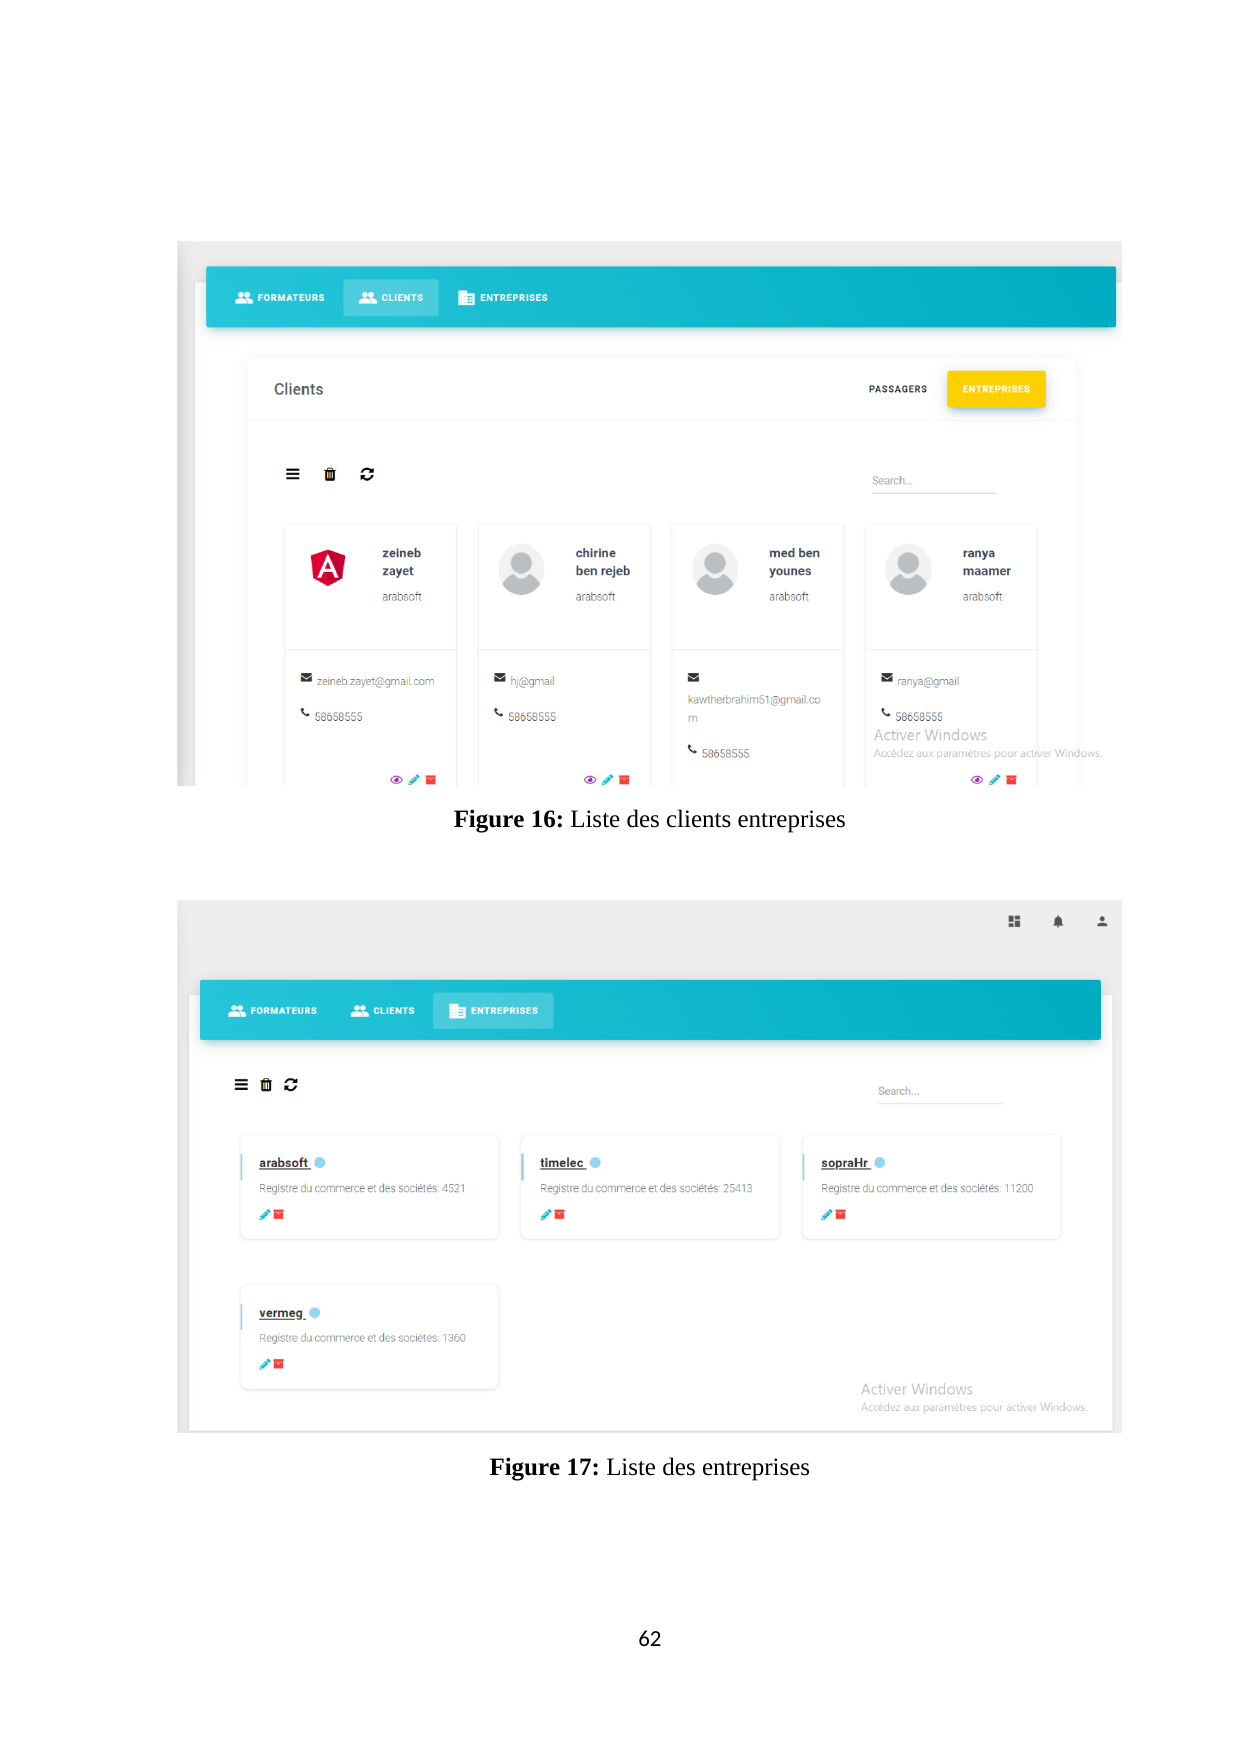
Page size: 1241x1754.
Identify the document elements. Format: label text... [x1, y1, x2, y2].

picture [177, 900, 1123, 1433]
picture [177, 241, 1123, 786]
text Figure 16: Liste des clients entreprises [177, 804, 1122, 833]
text Figure 17: Liste des entreprises [177, 1452, 1122, 1481]
